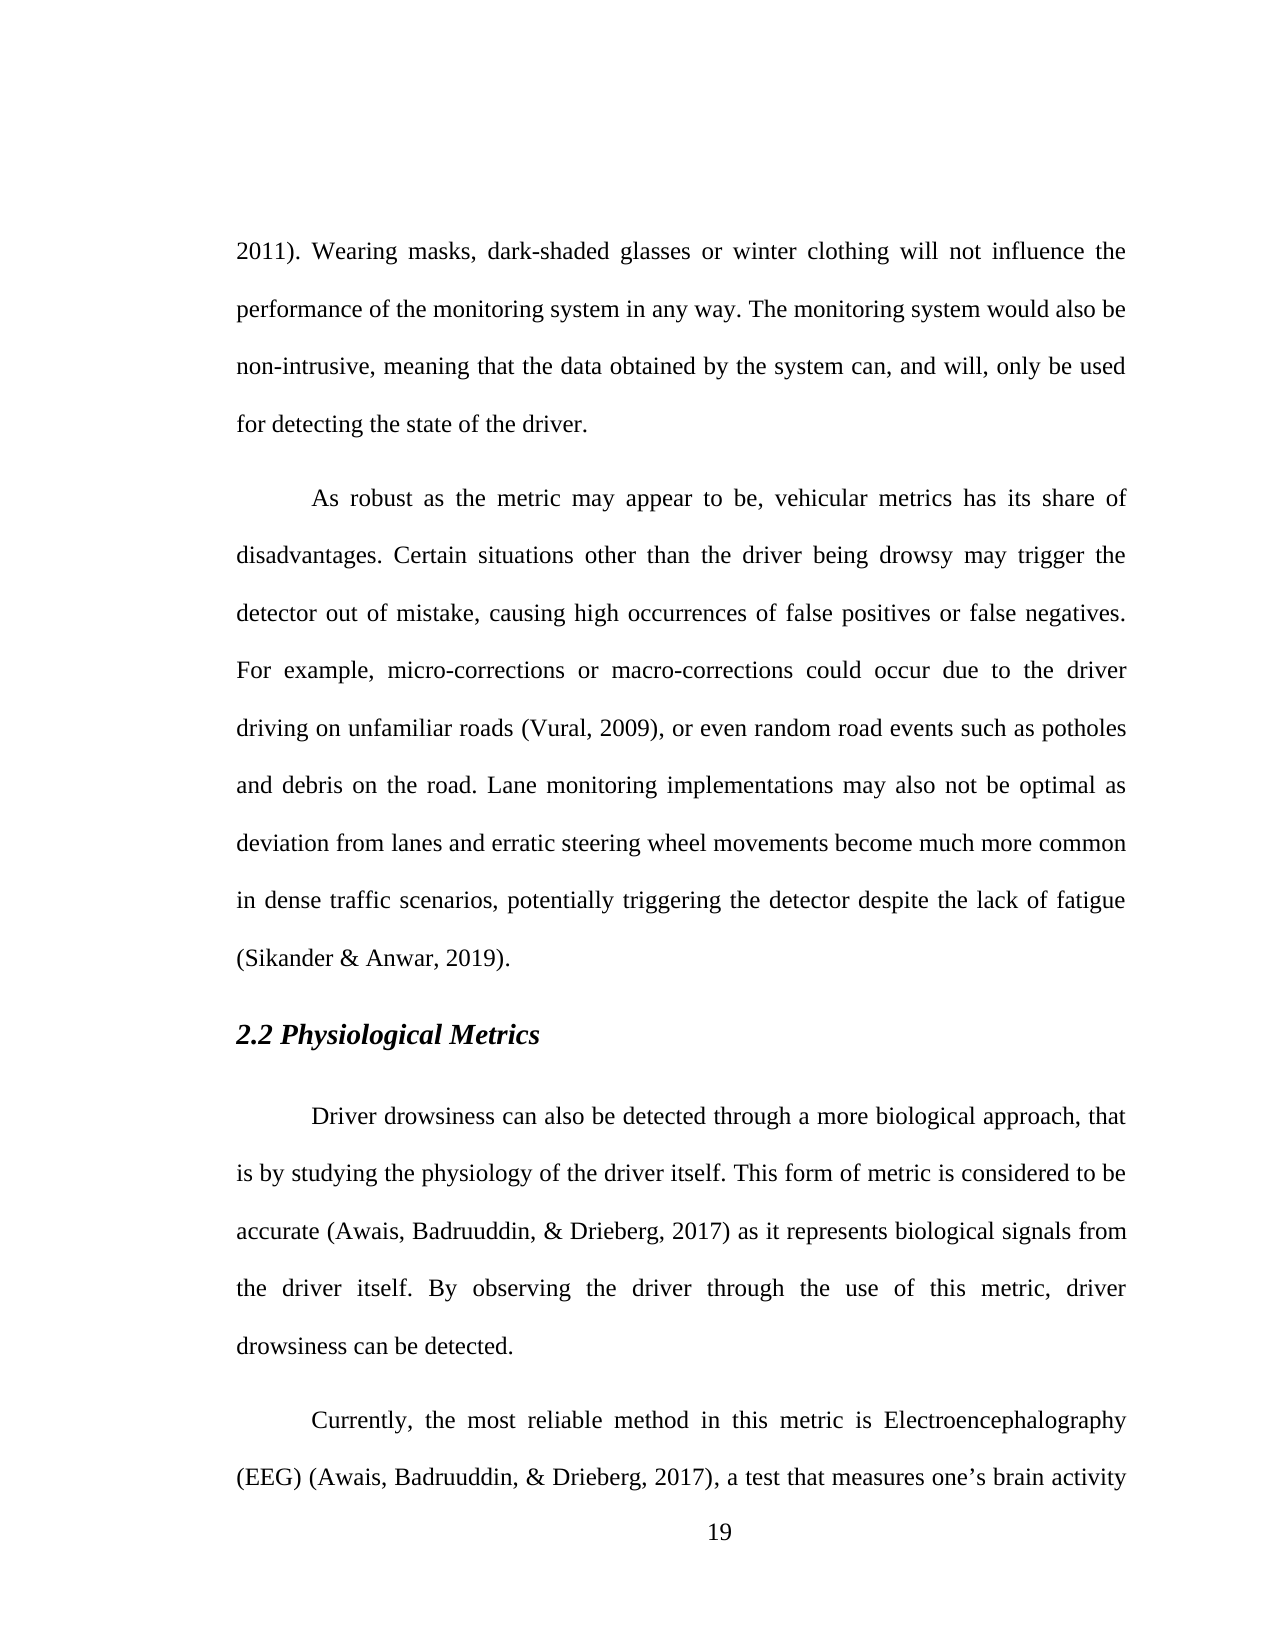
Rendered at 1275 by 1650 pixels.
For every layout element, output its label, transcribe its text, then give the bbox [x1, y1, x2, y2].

subtitle Physiological Metrics [236, 1017, 1127, 1051]
text Driver drowsiness can also be detected through a more biological approach, that is by studying the physiology of the driver itself. This form of metric is considered to be accurate as it represents biological signals from the driver itself. By observing the driver through the use of this metric, driver drowsiness can be detected. [236, 1101, 1127, 1359]
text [236, 1405, 1127, 1491]
text As robust as the metric may appear to be, vehicular metrics has its share of disadvantages. Certain situations other than the driver being drowsy may trigger the detector out of mistake, causing high occurrences of false positives or false negatives. For example, micro-corrections or macro-corrections could occur due to the driver driving on unfamiliar roads , or even random road events such as potholes and debris on the road. Lane monitoring implementations may also not be optimal as deviation from lanes and erratic steering wheel movements become much more common in dense traffic scenarios, potentially triggering the detector despite the lack of fatigue . [236, 483, 1127, 972]
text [236, 236, 1127, 437]
